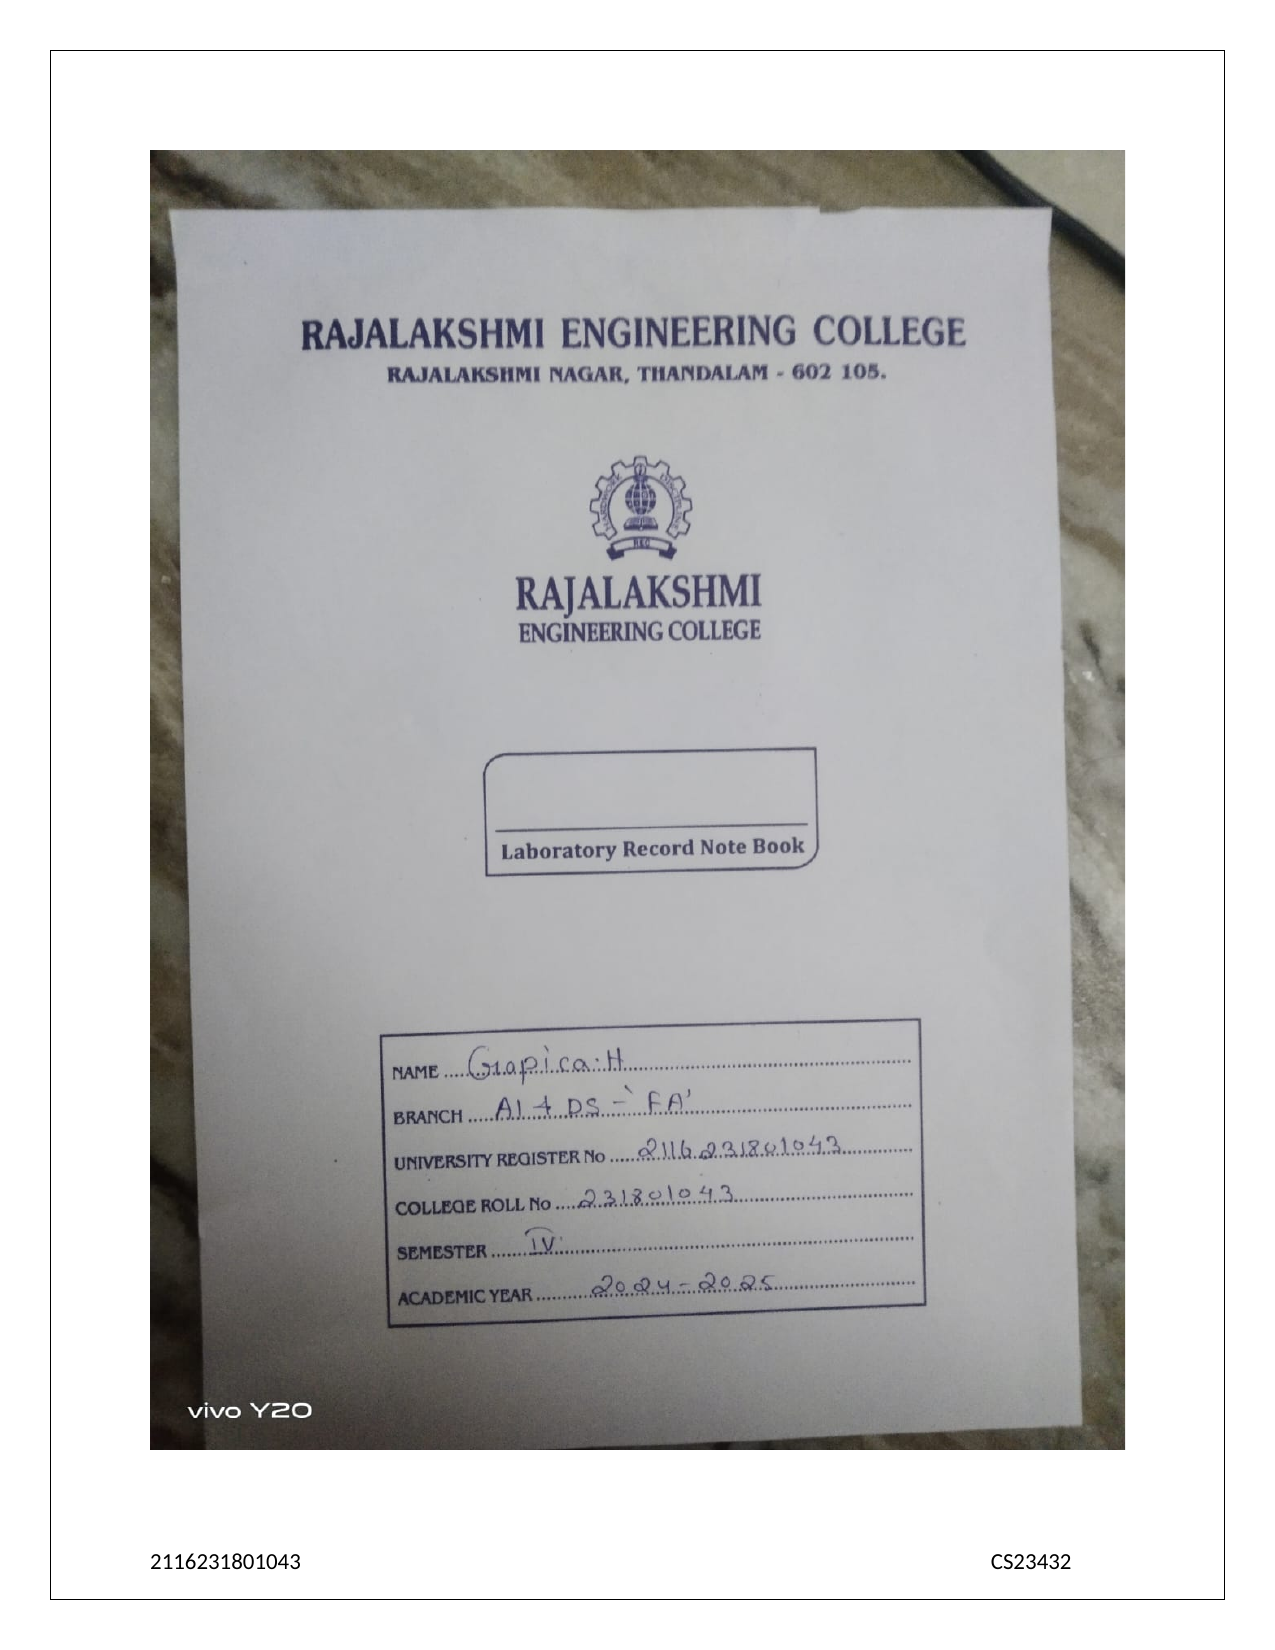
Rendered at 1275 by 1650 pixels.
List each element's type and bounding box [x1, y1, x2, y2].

picture [150, 150, 1125, 1450]
